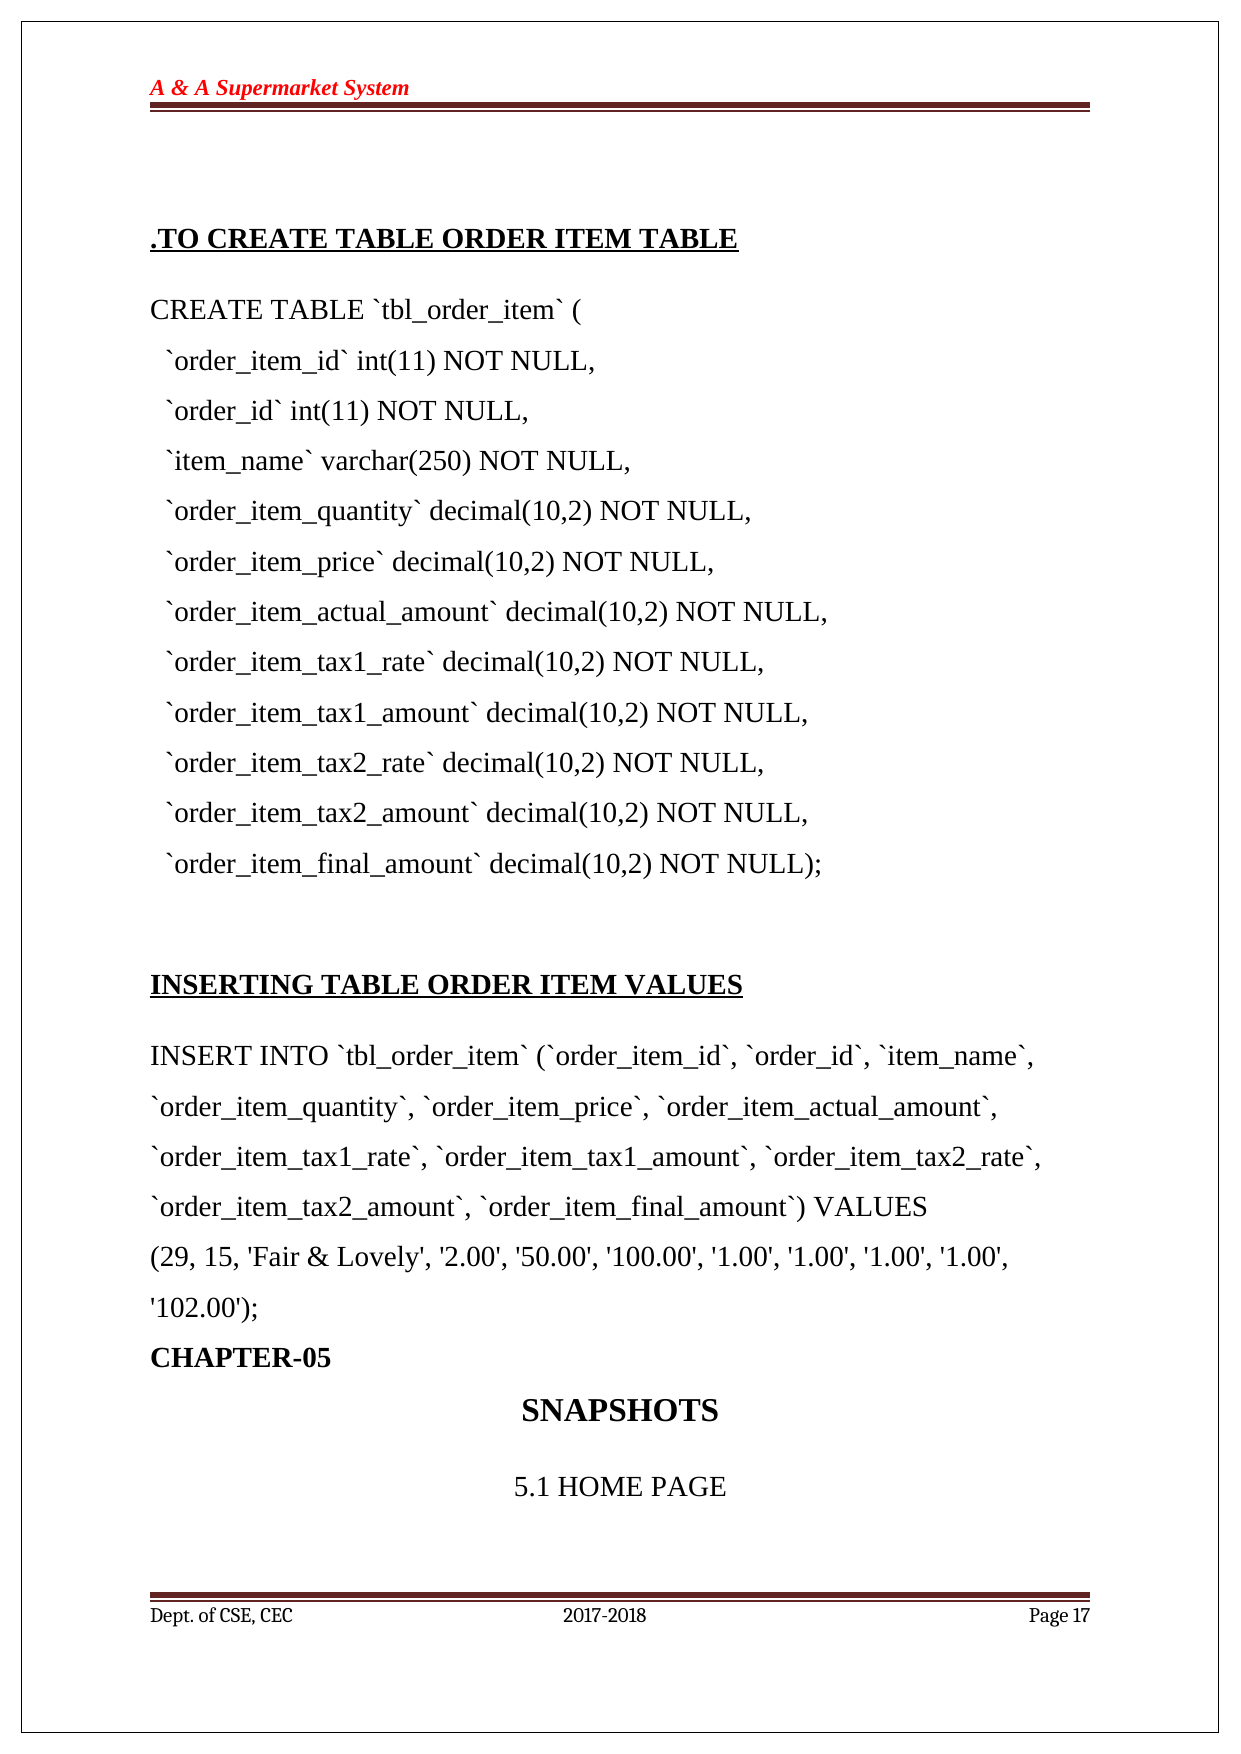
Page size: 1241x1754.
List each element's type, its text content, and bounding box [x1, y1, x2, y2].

text `order_item_price` decimal(10,2) NOT NULL, [150, 544, 1090, 577]
text `item_name` varchar(250) NOT NULL, [150, 443, 1090, 477]
text `order_item_tax2_amount` decimal(10,2) NOT NULL, [150, 795, 1090, 829]
text SNAPSHOTS [150, 1391, 1090, 1429]
text CREATE TABLE `tbl_order_item` ( [150, 292, 1090, 326]
text 5.1 HOME PAGE [150, 1469, 1090, 1502]
text INSERT INTO `tbl_order_item` (`order_item_id`, `order_id`, `item_name`, `order_item_quantity`, `order_item_price`, `order_item_actual_amount`, `order_item_tax1_rate`, `order_item_tax1_amount`, `order_item_tax2_rate`, `order_item_tax2_amount`, `order_item_final_amount`) VALUES [150, 1038, 1090, 1223]
text `order_item_id` int(11) NOT NULL, [150, 343, 1090, 376]
text `order_item_tax1_rate` decimal(10,2) NOT NULL, [150, 644, 1090, 678]
text INSERTING TABLE ORDER ITEM VALUES [150, 967, 1090, 1001]
text `order_item_quantity` decimal(10,2) NOT NULL, [150, 493, 1090, 527]
text (29, 15, 'Fair & Lovely', '2.00', '50.00', '100.00', '1.00', '1.00', '1.00', '1.00', '102.00'); [150, 1239, 1090, 1323]
text `order_item_final_amount` decimal(10,2) NOT NULL); [150, 846, 1090, 879]
text CHAPTER-05 [150, 1340, 1090, 1374]
text .TO CREATE TABLE ORDER ITEM TABLE [150, 221, 1090, 255]
text `order_item_actual_amount` decimal(10,2) NOT NULL, [150, 594, 1090, 628]
text `order_item_tax1_amount` decimal(10,2) NOT NULL, [150, 695, 1090, 728]
text `order_item_tax2_rate` decimal(10,2) NOT NULL, [150, 745, 1090, 779]
text `order_id` int(11) NOT NULL, [150, 393, 1090, 426]
